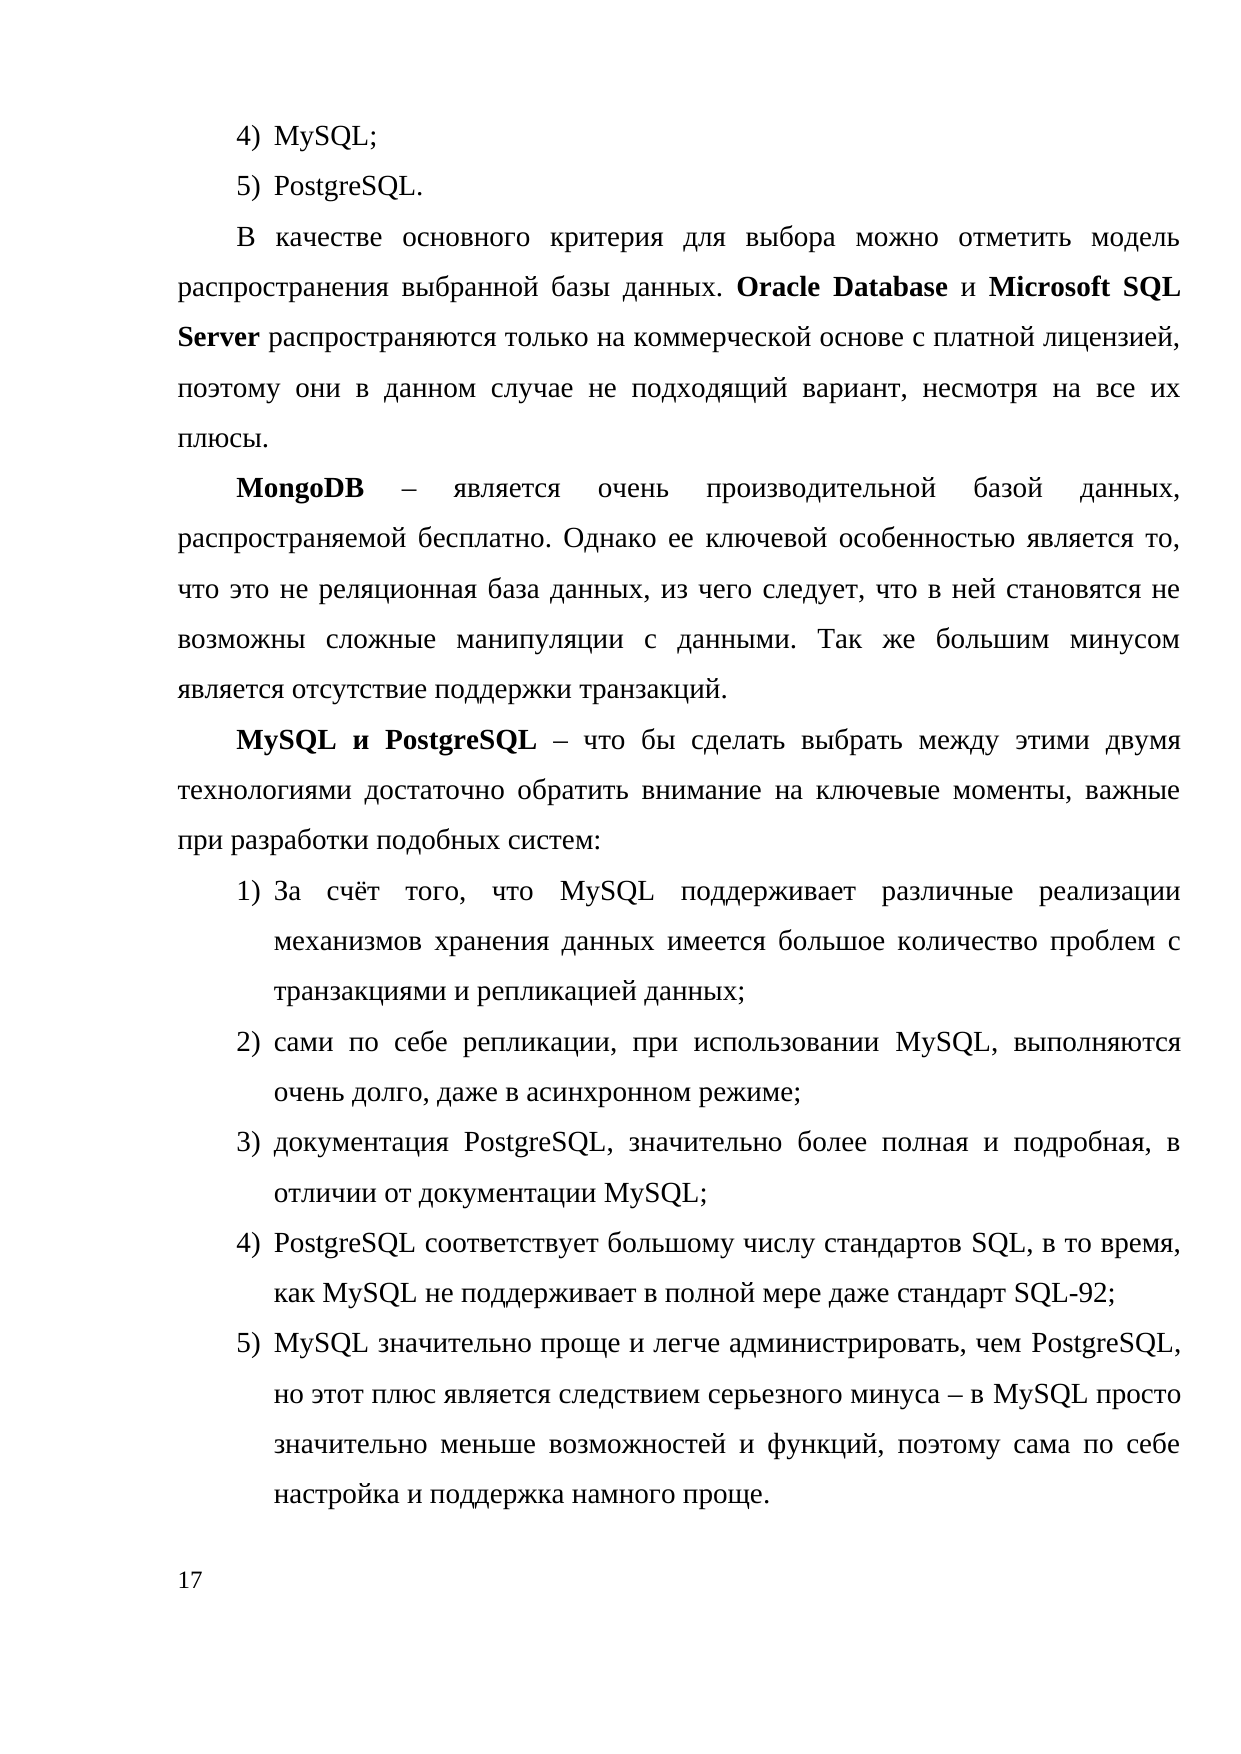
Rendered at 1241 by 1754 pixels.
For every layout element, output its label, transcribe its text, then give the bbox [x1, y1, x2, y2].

list PostgreSQL соответствует большому числу стандартов SQL, в то время, как MySQL не поддерживает в полной мере даже стандарт SQL-92; [236, 1225, 1181, 1309]
text MySQL и PostgreSQL – что бы сделать выбрать между этими двумя технологиями достаточно обратить внимание на ключевые моменты, важные при разработки подобных систем: [177, 722, 1181, 856]
list MySQL значительно проще и легче администрировать, чем PostgreSQL, но этот плюс является следствием серьезного минуса – в MySQL просто значительно меньше возможностей и функций, поэтому сама по себе настройка и поддержка намного проще. [236, 1326, 1181, 1510]
text В качестве основного критерия для выбора можно отметить модель распространения выбранной базы данных. Oracle Database и Microsoft SQL Server распространяются только на коммерческой основе с платной лицензией, поэтому они в данном случае не подходящий вариант, несмотря на все их плюсы. [177, 219, 1181, 453]
text MongoDB – является очень производительной базой данных, распространяемой бесплатно. Однако ее ключевой особенностью является то, что это не реляционная база данных, из чего следует, что в ней становятся не возможны сложные манипуляции с данными. Так же большим минусом является отсутствие поддержки транзакций. [177, 470, 1181, 705]
list документация PostgreSQL, значительно более полная и подробная, в отличии от документации MySQL; [236, 1124, 1181, 1208]
list сами по себе репликации, при использовании MySQL, выполняются очень долго, даже в асинхронном режиме; [236, 1024, 1181, 1108]
list MySQL; [236, 118, 1181, 152]
list PostgreSQL. [236, 168, 1181, 202]
list За счёт того, что MySQL поддерживает различные реализации механизмов хранения данных имеется большое количество проблем с транзакциями и репликацией данных; [236, 873, 1181, 1007]
